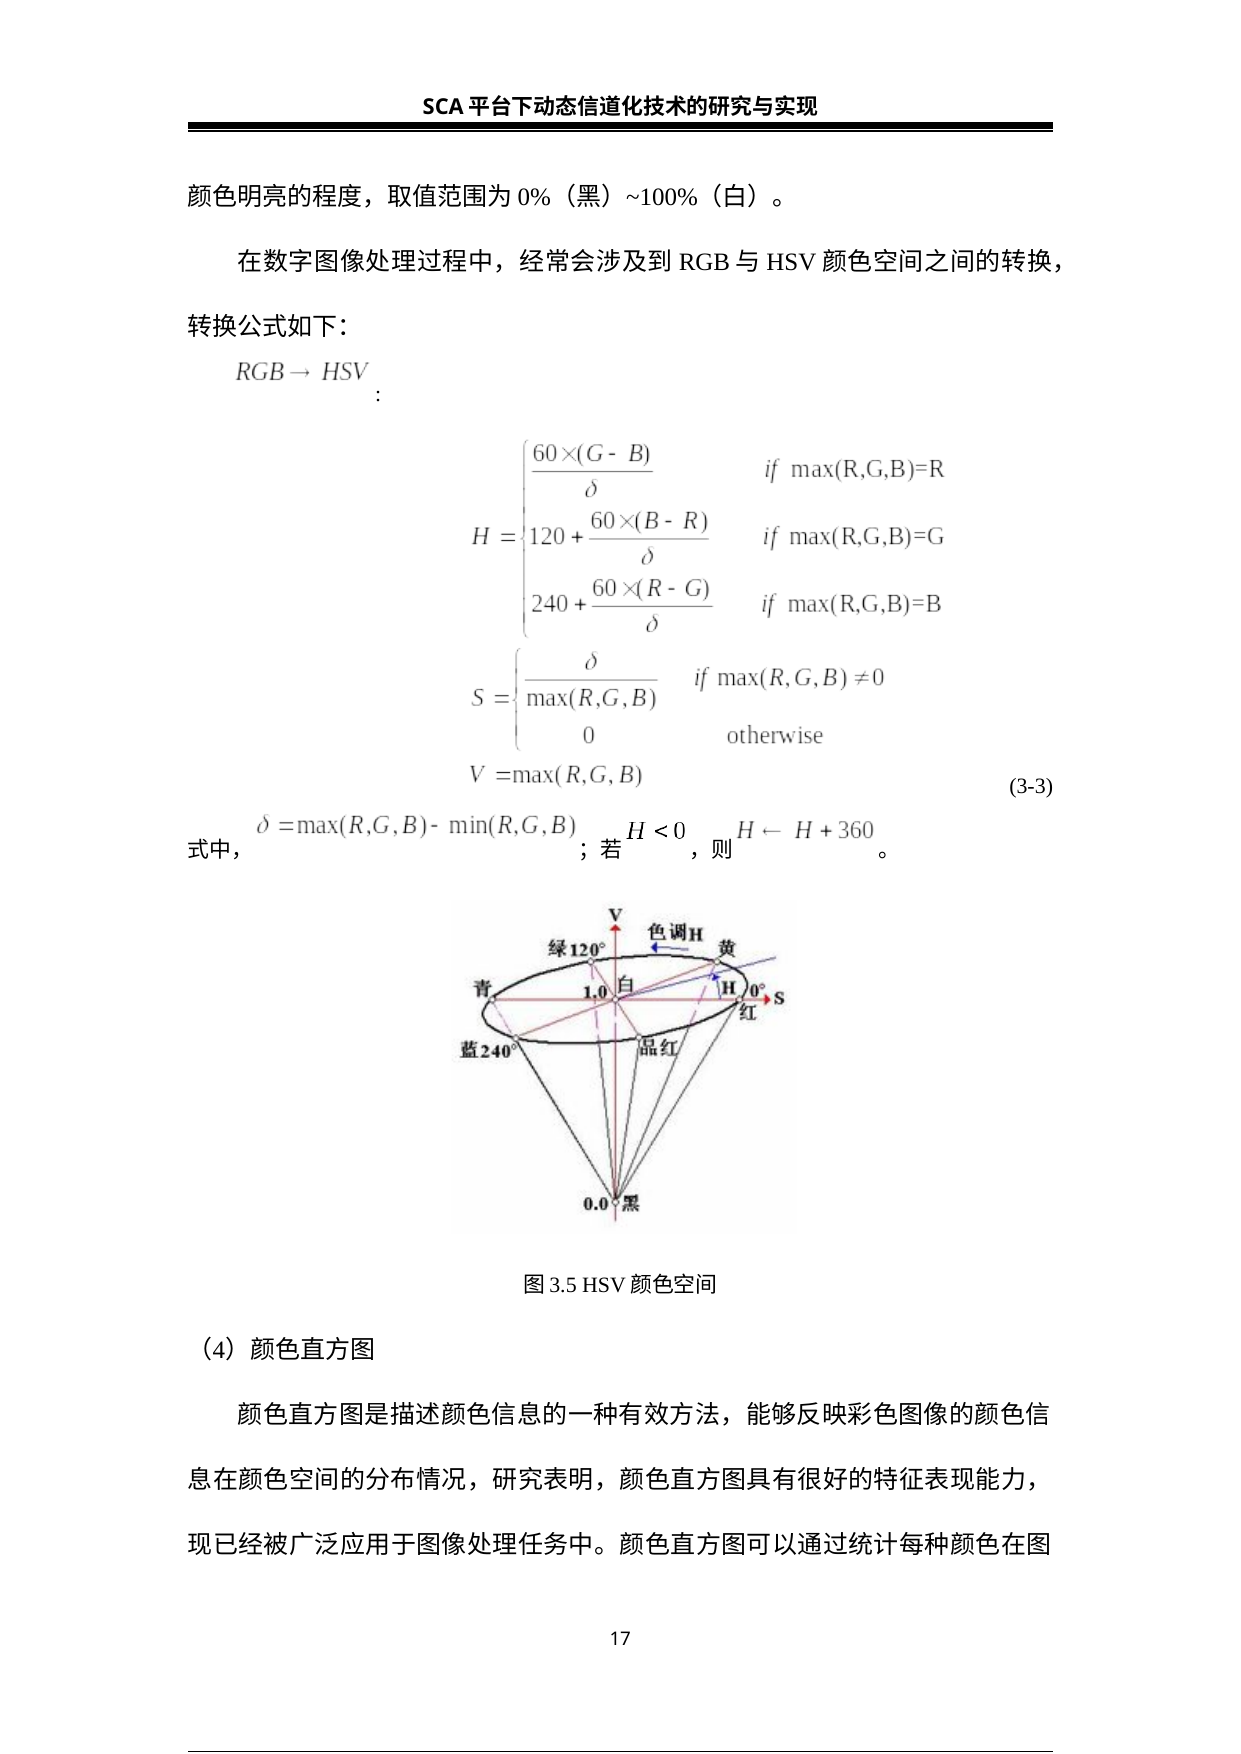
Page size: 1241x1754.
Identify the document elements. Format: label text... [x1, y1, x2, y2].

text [187, 162, 1053, 227]
text 图3.5 HSV颜色空间 [187, 1267, 1053, 1299]
text 在数字图像处理过程中，经常会涉及到RGB与HSV颜色空间之间的转换，转换公式如下： [187, 227, 1053, 357]
text : [187, 357, 1053, 422]
picture [438, 876, 803, 1240]
text （4）颜色直方图 [187, 1315, 1053, 1380]
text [187, 1380, 1053, 1575]
text 式中，；若，则。 [187, 812, 1053, 877]
text (3-3) [187, 422, 1053, 812]
